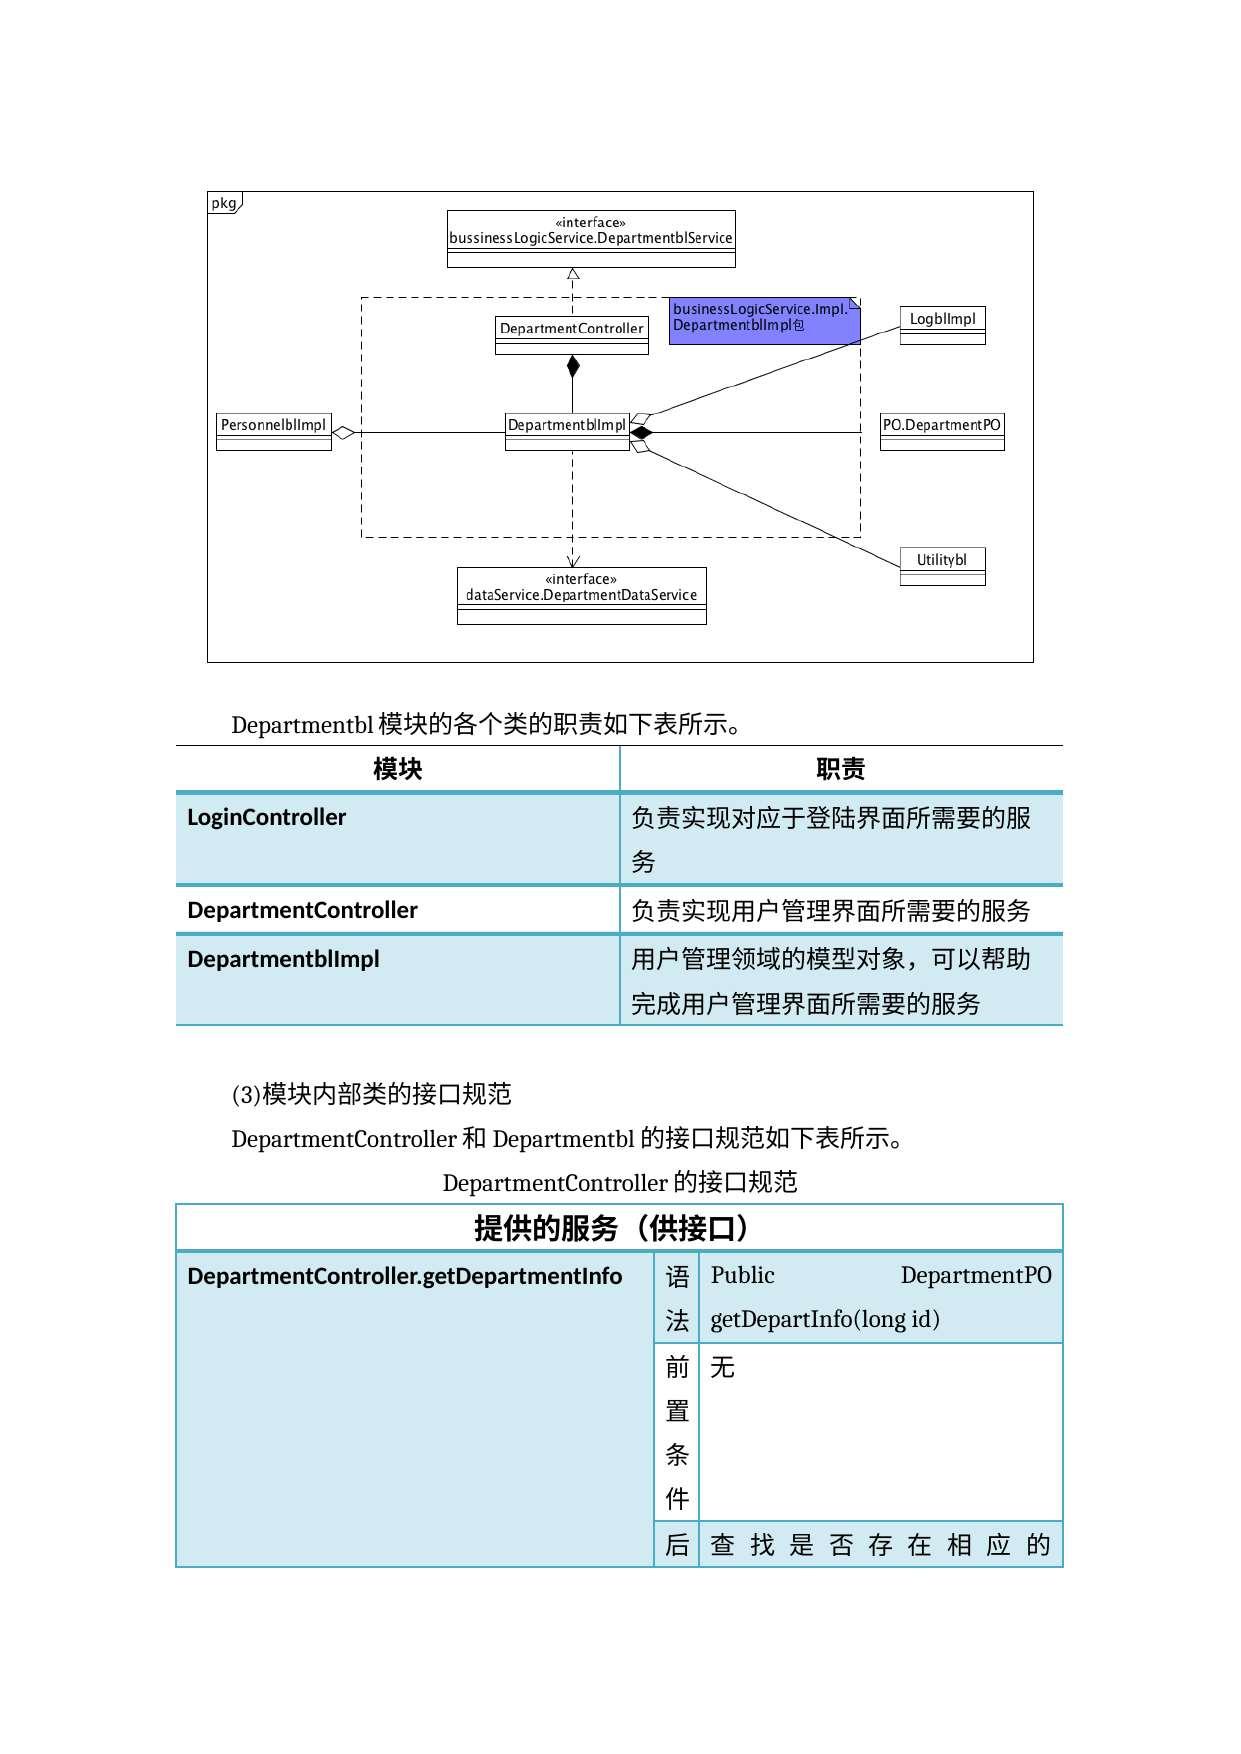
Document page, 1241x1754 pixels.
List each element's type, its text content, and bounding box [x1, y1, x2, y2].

table_cell 前置条件 [655, 1344, 698, 1520]
table_cell 负责实现用户管理界面所需要的服务 [621, 887, 1063, 931]
picture [187, 172, 1053, 682]
table_cell 后置条件 [655, 1522, 698, 1566]
table_cell 语法 [655, 1253, 698, 1342]
table_cell 负责实现对应于登陆界面所需要的服务 [621, 795, 1063, 883]
text (3)模块内部类的接口规范 [187, 1070, 1053, 1114]
table_cell DepartmentController [176, 887, 619, 931]
text Departmentbl模块的各个类的职责如下表所示。 [187, 701, 1053, 745]
text DepartmentController的接口规范 [187, 1158, 1053, 1203]
table_header 提供的服务（供接口） [177, 1205, 1062, 1249]
table_header 模块 [176, 746, 619, 790]
text DepartmentController和Departmentbl的接口规范如下表所示。 [187, 1114, 1053, 1158]
table_header 职责 [621, 746, 1063, 790]
table_cell DepartmentblImpl [176, 936, 619, 1024]
table_cell DepartmentController.getDepartmentInfo [177, 1253, 653, 1566]
table_cell Public DepartmentPO getDepartInfo(long id) [700, 1253, 1062, 1342]
table_cell 用户管理领域的模型对象，可以帮助完成用户管理界面所需要的服务 [621, 936, 1063, 1024]
table_cell LoginController [176, 795, 619, 883]
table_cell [700, 1522, 1062, 1566]
table_cell 无 [700, 1344, 1062, 1520]
